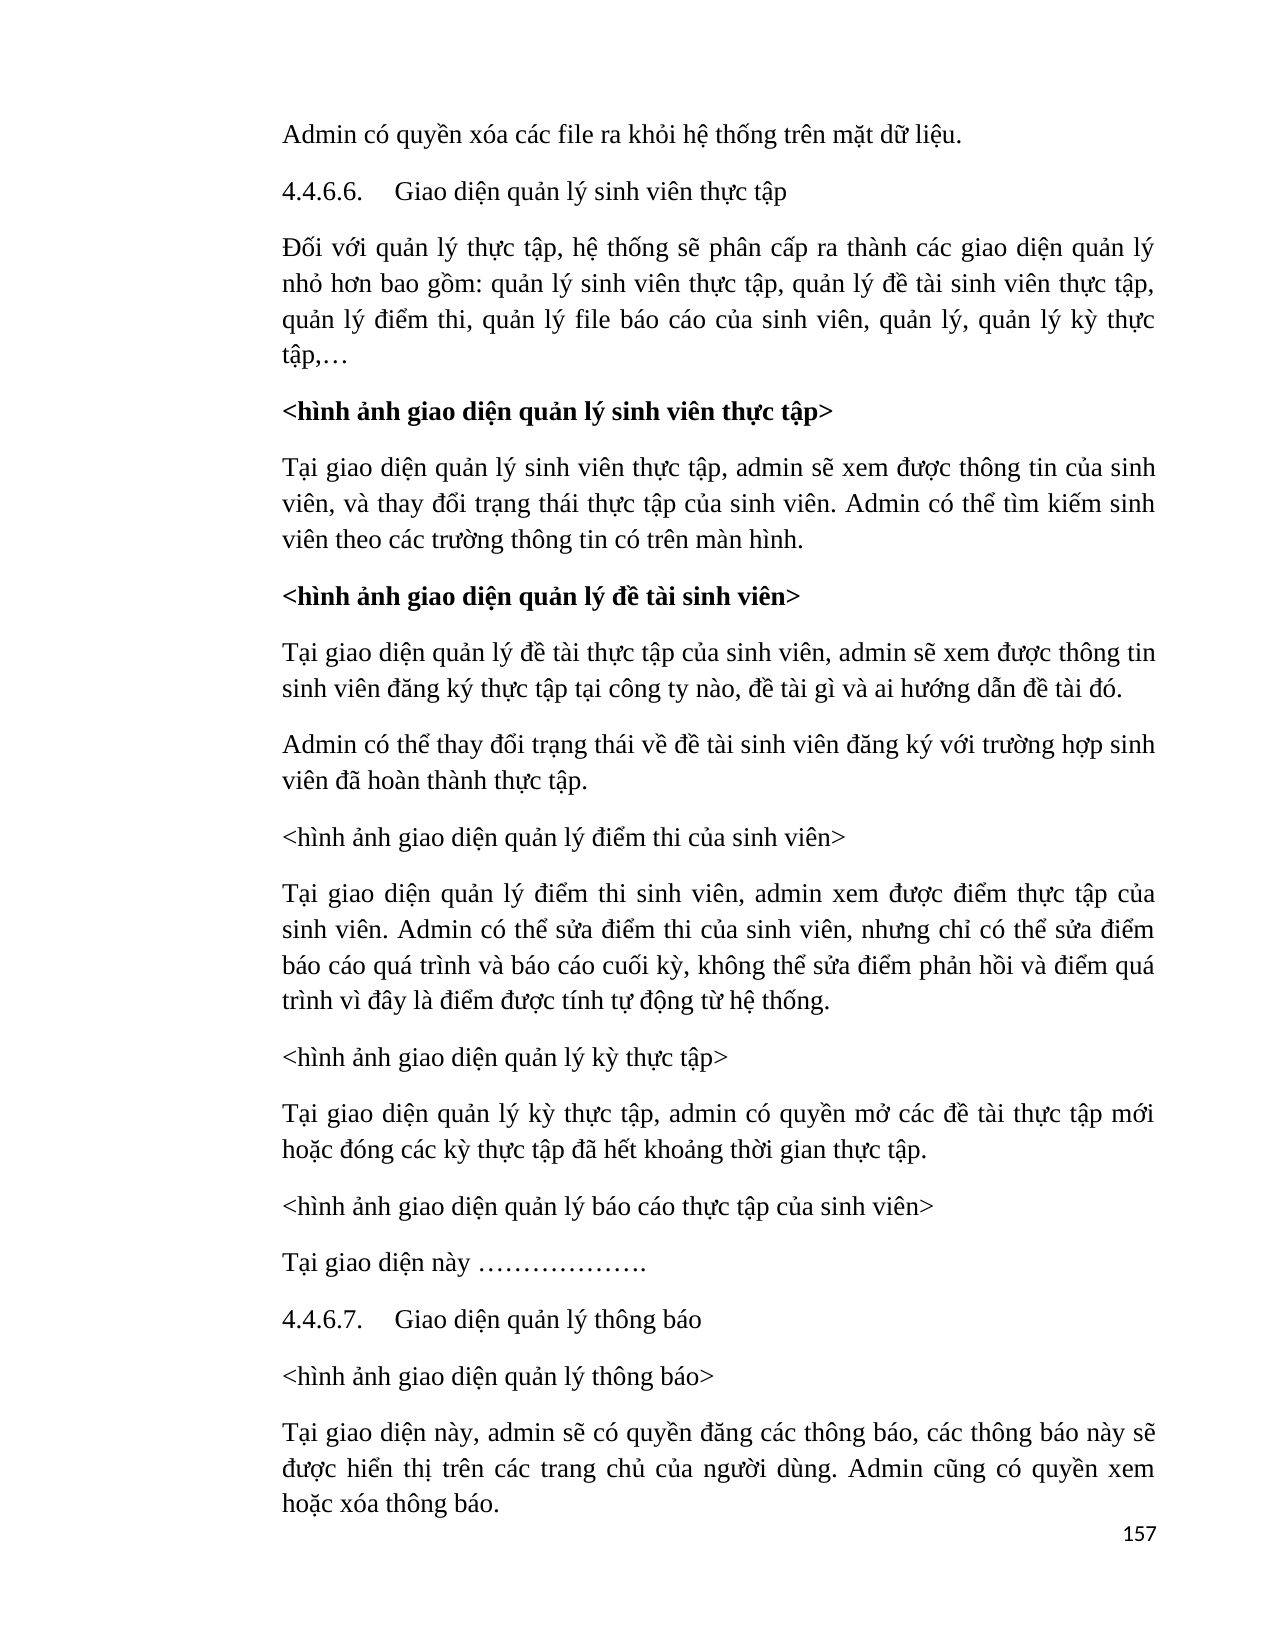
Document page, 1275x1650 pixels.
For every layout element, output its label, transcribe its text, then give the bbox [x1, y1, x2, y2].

text Admin có quyền xóa các file ra khỏi hệ thống trên mặt dữ liệu. [282, 118, 1157, 149]
text <hình ảnh giao diện quản lý điểm thi của sinh viên> [282, 821, 1157, 852]
text Tại giao diện quản lý đề tài thực tập của sinh viên, admin sẽ xem được thông tin sinh viên đăng ký thực tập tại công ty nào, đề tài gì và ai hướng dẫn đề tài đó. [282, 636, 1157, 703]
text <hình ảnh giao diện quản lý sinh viên thực tập> [282, 395, 1157, 426]
text <hình ảnh giao diện quản lý kỳ thực tập> [282, 1041, 1157, 1072]
text Tại giao diện quản lý sinh viên thực tập, admin sẽ xem được thông tin của sinh viên, và thay đổi trạng thái thực tập của sinh viên. Admin có thể tìm kiếm sinh viên theo các trường thông tin có trên màn hình. [282, 452, 1157, 554]
text <hình ảnh giao diện quản lý báo cáo thực tập của sinh viên> [282, 1190, 1157, 1221]
text <hình ảnh giao diện quản lý thông báo> [282, 1359, 1157, 1391]
text Tại giao diện này, admin sẽ có quyền đăng các thông báo, các thông báo này sẽ được hiển thị trên các trang chủ của người dùng. Admin cũng có quyền xem hoặc xóa thông báo. [282, 1416, 1157, 1519]
text Tại giao diện quản lý điểm thi sinh viên, admin xem được điểm thực tập của sinh viên. Admin có thể sửa điểm thi của sinh viên, nhưng chỉ có thể sửa điểm báo cáo quá trình và báo cáo cuối kỳ, không thể sửa điểm phản hồi và điểm quá trình vì đây là điểm được tính tự động từ hệ thống. [282, 877, 1157, 1016]
text Tại giao diện này ………………. [282, 1246, 1157, 1278]
text Admin có thể thay đổi trạng thái về đề tài sinh viên đăng ký với trường hợp sinh viên đã hoàn thành thực tập. [282, 728, 1157, 795]
text Đối với quản lý thực tập, hệ thống sẽ phân cấp ra thành các giao diện quản lý nhỏ hơn bao gồm: quản lý sinh viên thực tập, quản lý đề tài sinh viên thực tập, quản lý điểm thi, quản lý file báo cáo của sinh viên, quản lý, quản lý kỳ thực tập,… [282, 231, 1157, 369]
list Giao diện quản lý sinh viên thực tập [282, 175, 1157, 206]
text Tại giao diện quản lý kỳ thực tập, admin có quyền mở các đề tài thực tập mới hoặc đóng các kỳ thực tập đã hết khoảng thời gian thực tập. [282, 1098, 1157, 1164]
list Giao diện quản lý thông báo [282, 1303, 1157, 1334]
text <hình ảnh giao diện quản lý đề tài sinh viên> [282, 579, 1157, 611]
